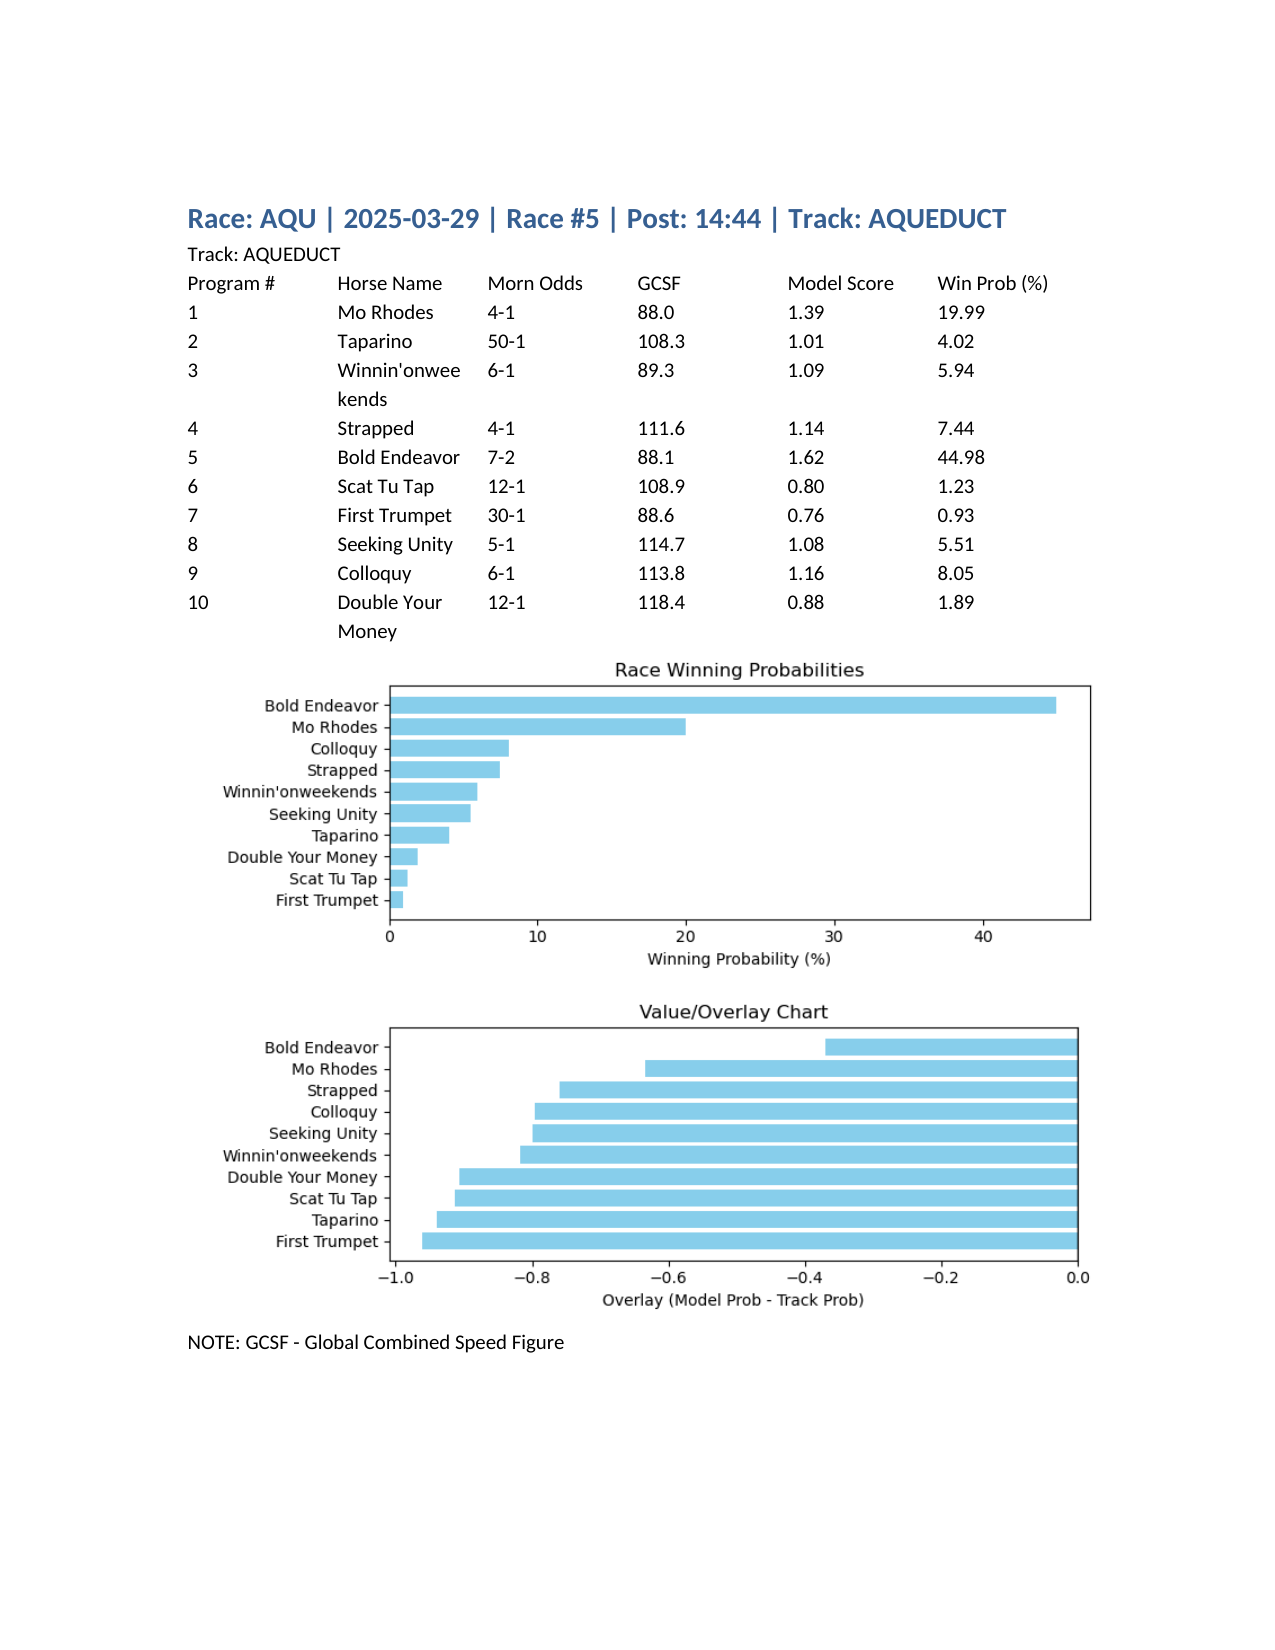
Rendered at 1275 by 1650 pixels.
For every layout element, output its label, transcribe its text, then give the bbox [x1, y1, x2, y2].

table_cell 4-1 [476, 299, 626, 328]
table_cell 3 [176, 357, 326, 415]
table_cell 9 [176, 560, 326, 589]
table_cell 111.6 [626, 415, 776, 444]
table_cell 6 [176, 473, 326, 502]
table_cell 12-1 [476, 589, 626, 647]
subtitle Race: AQU | 2025-03-29 | Race #5 | Post: 14:44 | Track: AQUEDUCT [187, 200, 1087, 236]
table_cell 1.62 [776, 444, 926, 473]
table_cell 6-1 [476, 357, 626, 415]
table_header Horse Name [326, 270, 476, 299]
table_cell 1.14 [776, 415, 926, 444]
table_cell 19.99 [926, 299, 1076, 328]
table_cell 1.39 [776, 299, 926, 328]
table_cell 4.02 [926, 328, 1076, 357]
table_cell 10 [176, 589, 326, 647]
table_cell 8.05 [926, 560, 1076, 589]
text NOTE: GCSF - Global Combined Speed Figure [187, 1329, 1087, 1355]
table_cell 5 [176, 444, 326, 473]
table_cell Scat Tu Tap [326, 473, 476, 502]
table_header Morn Odds [476, 270, 626, 299]
table_cell 7-2 [476, 444, 626, 473]
table_cell 118.4 [626, 589, 776, 647]
table_cell 0.88 [776, 589, 926, 647]
table_cell 1.09 [776, 357, 926, 415]
table_cell 113.8 [626, 560, 776, 589]
table_cell 7 [176, 502, 326, 531]
table_cell 5.51 [926, 531, 1076, 560]
table_cell 0.80 [776, 473, 926, 502]
table_cell Seeking Unity [326, 531, 476, 560]
table_cell Strapped [326, 415, 476, 444]
table_cell 50-1 [476, 328, 626, 357]
table_cell First Trumpet [326, 502, 476, 531]
table_cell 7.44 [926, 415, 1076, 444]
table_header Program # [176, 270, 326, 299]
table_cell 108.9 [626, 473, 776, 502]
table_cell 1.89 [926, 589, 1076, 647]
table_cell 4 [176, 415, 326, 444]
table_header Win Prob (%) [926, 270, 1076, 299]
table_cell Taparino [326, 328, 476, 357]
table_cell 1.16 [776, 560, 926, 589]
table_cell 0.93 [926, 502, 1076, 531]
table_cell 4-1 [476, 415, 626, 444]
table_cell Double Your Money [326, 589, 476, 647]
table_cell 88.6 [626, 502, 776, 531]
table_cell 88.1 [626, 444, 776, 473]
table_cell Winnin'onweekends [326, 357, 476, 415]
table_cell 1.08 [776, 531, 926, 560]
table_cell 1.23 [926, 473, 1076, 502]
picture [206, 988, 1107, 1326]
table_cell 8 [176, 531, 326, 560]
table_cell Bold Endeavor [326, 444, 476, 473]
table_cell 44.98 [926, 444, 1076, 473]
table_cell 108.3 [626, 328, 776, 357]
table_cell 6-1 [476, 560, 626, 589]
table_header Model Score [776, 270, 926, 299]
table_cell 1.01 [776, 328, 926, 357]
table_cell 88.0 [626, 299, 776, 328]
table_cell 5.94 [926, 357, 1076, 415]
table_cell 30-1 [476, 502, 626, 531]
table_cell 12-1 [476, 473, 626, 502]
table_cell Mo Rhodes [326, 299, 476, 328]
picture [206, 647, 1107, 985]
table_header GCSF [626, 270, 776, 299]
table_cell 5-1 [476, 531, 626, 560]
text Track: AQUEDUCT [187, 241, 1087, 266]
table_cell 1 [176, 299, 326, 328]
table_cell 89.3 [626, 357, 776, 415]
table_cell 114.7 [626, 531, 776, 560]
table_cell 2 [176, 328, 326, 357]
table_cell Colloquy [326, 560, 476, 589]
table_cell 0.76 [776, 502, 926, 531]
